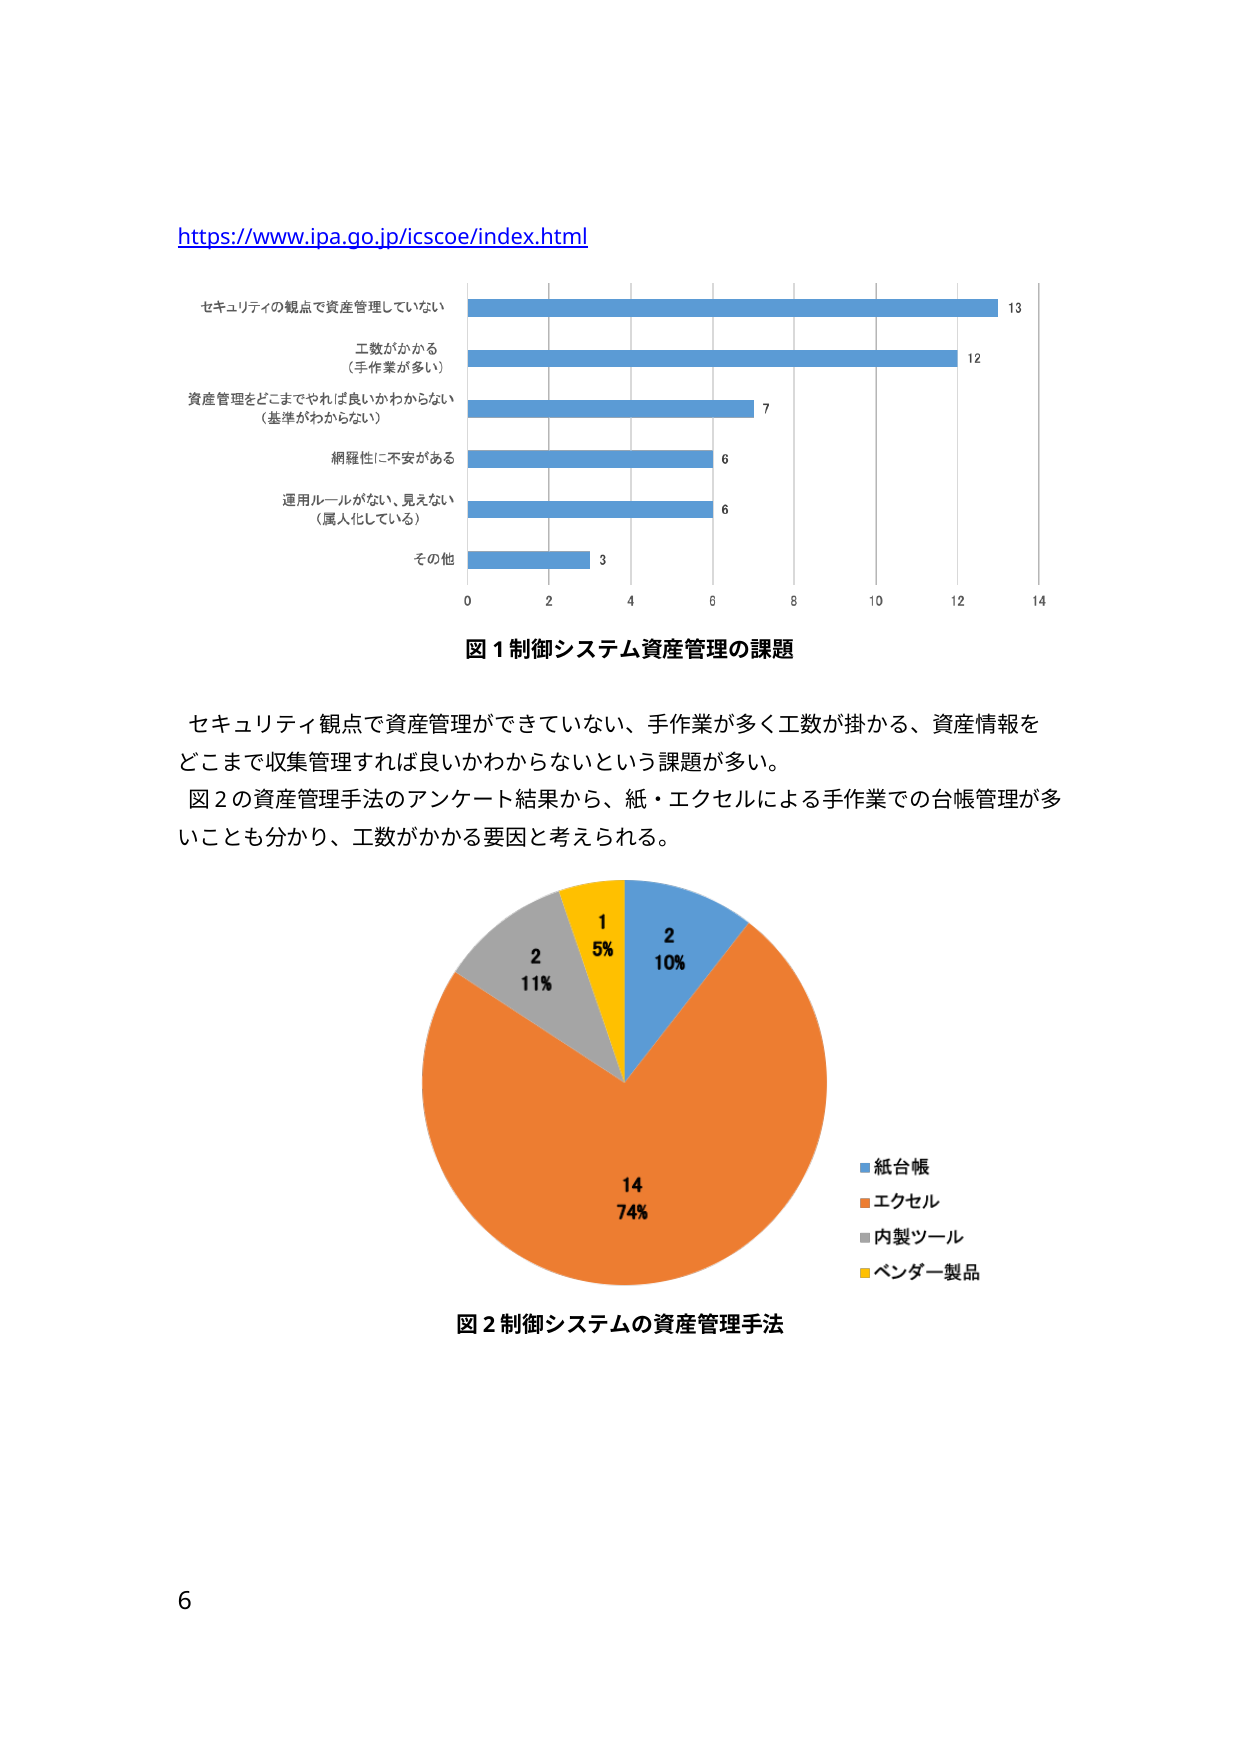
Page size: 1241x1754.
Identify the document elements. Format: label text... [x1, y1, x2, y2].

text セキュリティ観点で資産管理ができていない、手作業が多く工数が掛かる、資産情報をどこまで収集管理すれば良いかわからないという課題が多い。 [177, 704, 1063, 779]
picture [177, 265, 1063, 618]
text 図 2 制御システムの資産管理手法 [177, 1304, 1063, 1342]
picture [245, 854, 995, 1305]
text https://www.ipa.go.jp/icscoe/index.html [177, 217, 1063, 254]
text 図2の資産管理手法のアンケート結果から、紙・エクセルによる手作業での台帳管理が多いことも分かり、工数がかかる要因と考えられる。 [177, 779, 1063, 854]
text 図 1 制御システム資産管理の課題 [177, 629, 1063, 667]
